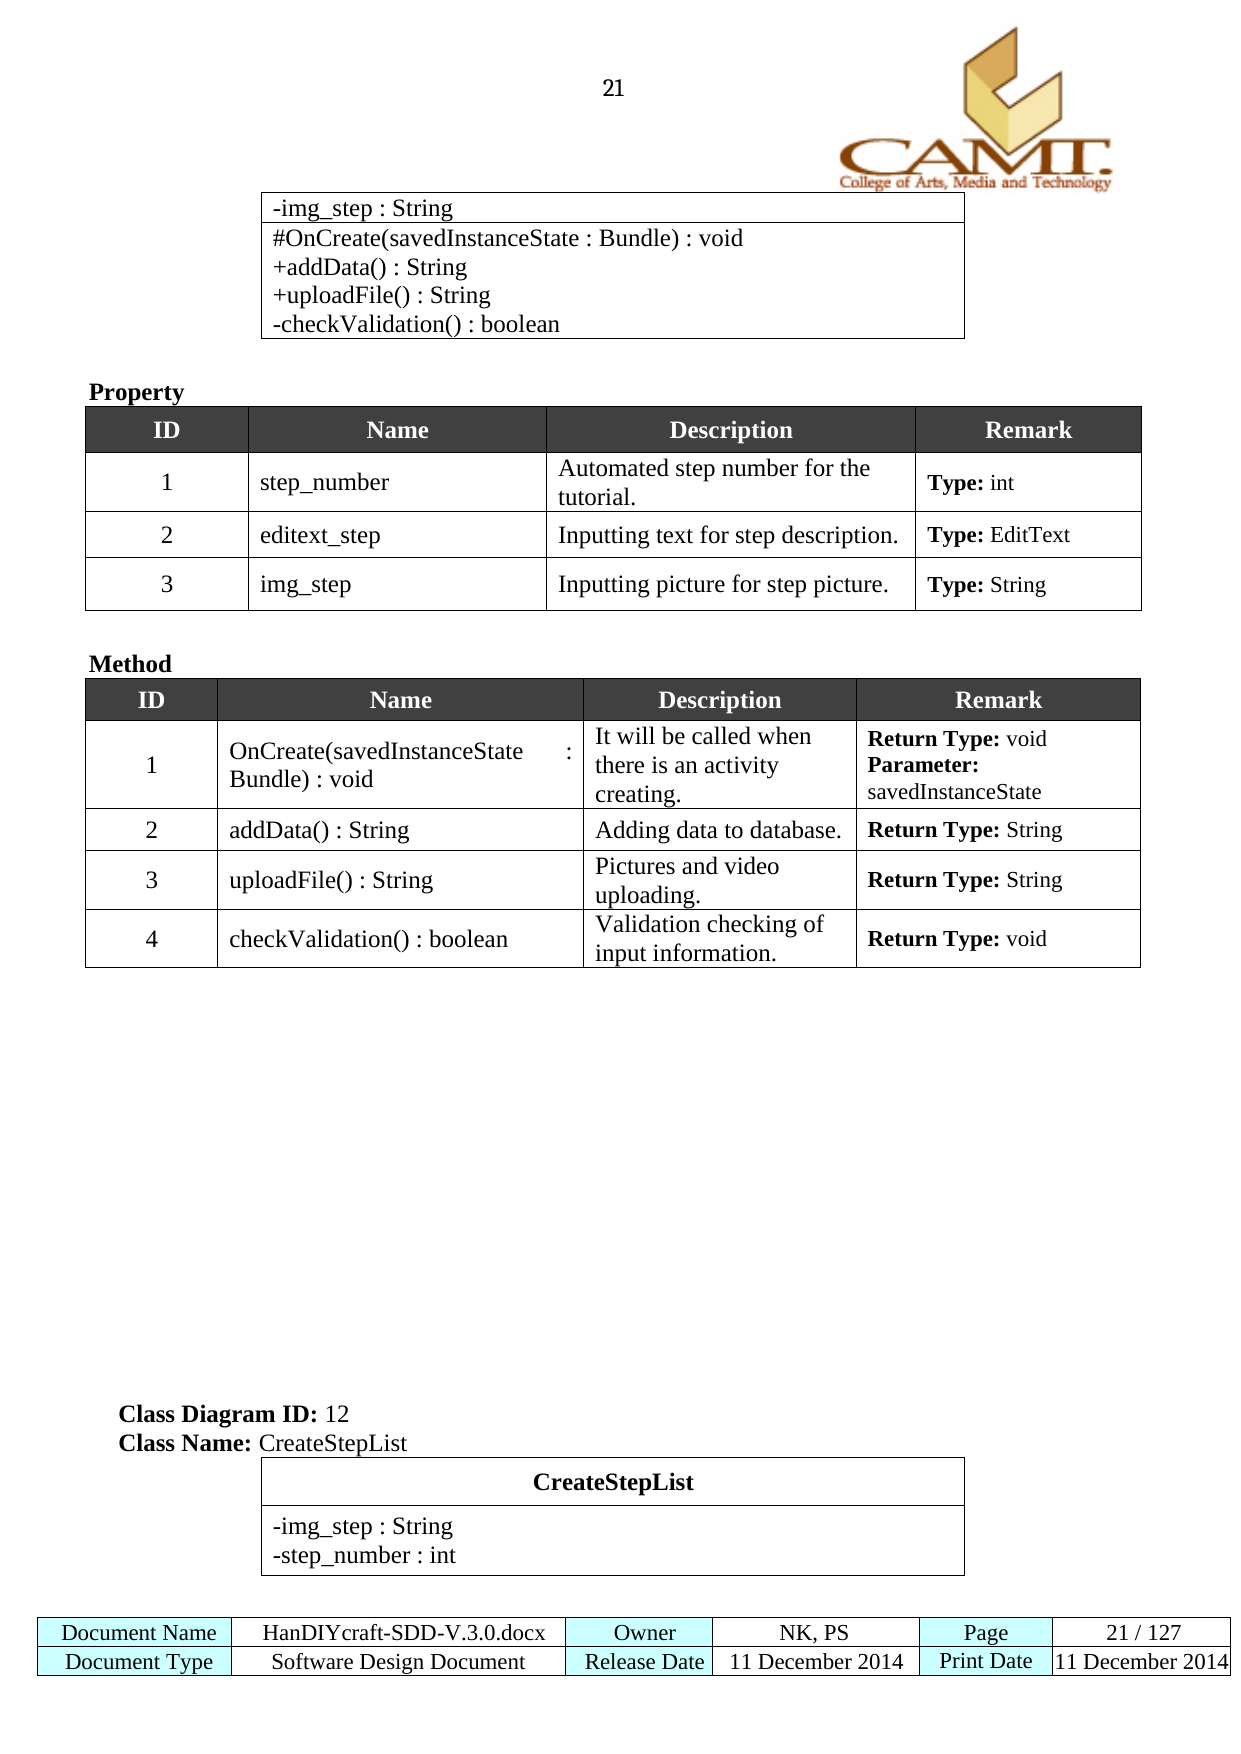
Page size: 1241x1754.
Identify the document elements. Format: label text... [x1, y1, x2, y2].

table_header Description [547, 407, 915, 452]
table_cell #OnCreate(savedInstanceState : Bundle) : void +addData() : String +uploadFile() : String -checkValidation() : boolean [262, 223, 964, 338]
text Class Name: CreateStepList [118, 1428, 1108, 1457]
list Property [88, 377, 1108, 406]
table_header Remark [916, 407, 1141, 452]
table_cell Return Type: void Parameter: savedInstanceState [857, 721, 1140, 808]
table_header Description [584, 679, 856, 720]
table_cell Automated step number for the tutorial. [547, 453, 915, 511]
table_cell Type: String [916, 558, 1141, 610]
picture [755, 18, 1221, 207]
table_cell 1 [86, 721, 217, 808]
table_cell Return Type: String [857, 809, 1140, 850]
table_cell img_step [249, 558, 546, 610]
table_cell checkValidation() : boolean [218, 910, 583, 967]
table_cell Type: EditText [916, 512, 1141, 557]
table_cell Type: int [916, 453, 1141, 511]
table_cell Adding data to database. [584, 809, 856, 850]
table_cell 2 [86, 512, 248, 557]
table_cell Validation checking of input information. [584, 910, 856, 967]
table_cell addData() : String [218, 809, 583, 850]
table_cell 2 [86, 809, 217, 850]
table_cell Return Type: String [857, 851, 1140, 908]
table_cell Inputting text for step description. [547, 512, 915, 557]
table_header CreateStepList [262, 1458, 964, 1505]
table_header ID [86, 679, 217, 720]
table_cell uploadFile() : String [218, 851, 583, 908]
table_cell It will be called when there is an activity creating. [584, 721, 856, 808]
table_cell 3 [86, 558, 248, 610]
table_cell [262, 1506, 964, 1574]
text Class Diagram ID: 12 [118, 1399, 1108, 1428]
text Method [88, 649, 1108, 678]
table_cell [262, 193, 964, 222]
table_cell 3 [86, 851, 217, 908]
table_header Name [218, 679, 583, 720]
table_cell Return Type: void [857, 910, 1140, 967]
table_cell editext_step [249, 512, 546, 557]
table_cell Pictures and video uploading. [584, 851, 856, 908]
table_header Remark [857, 679, 1140, 720]
table_cell 4 [86, 910, 217, 967]
table_cell OnCreate(savedInstanceState : Bundle) : void [218, 721, 583, 808]
table_cell step_number [249, 453, 546, 511]
table_cell 1 [86, 453, 248, 511]
table_header ID [86, 407, 248, 452]
table_header Name [249, 407, 546, 452]
table_cell Inputting picture for step picture. [547, 558, 915, 610]
